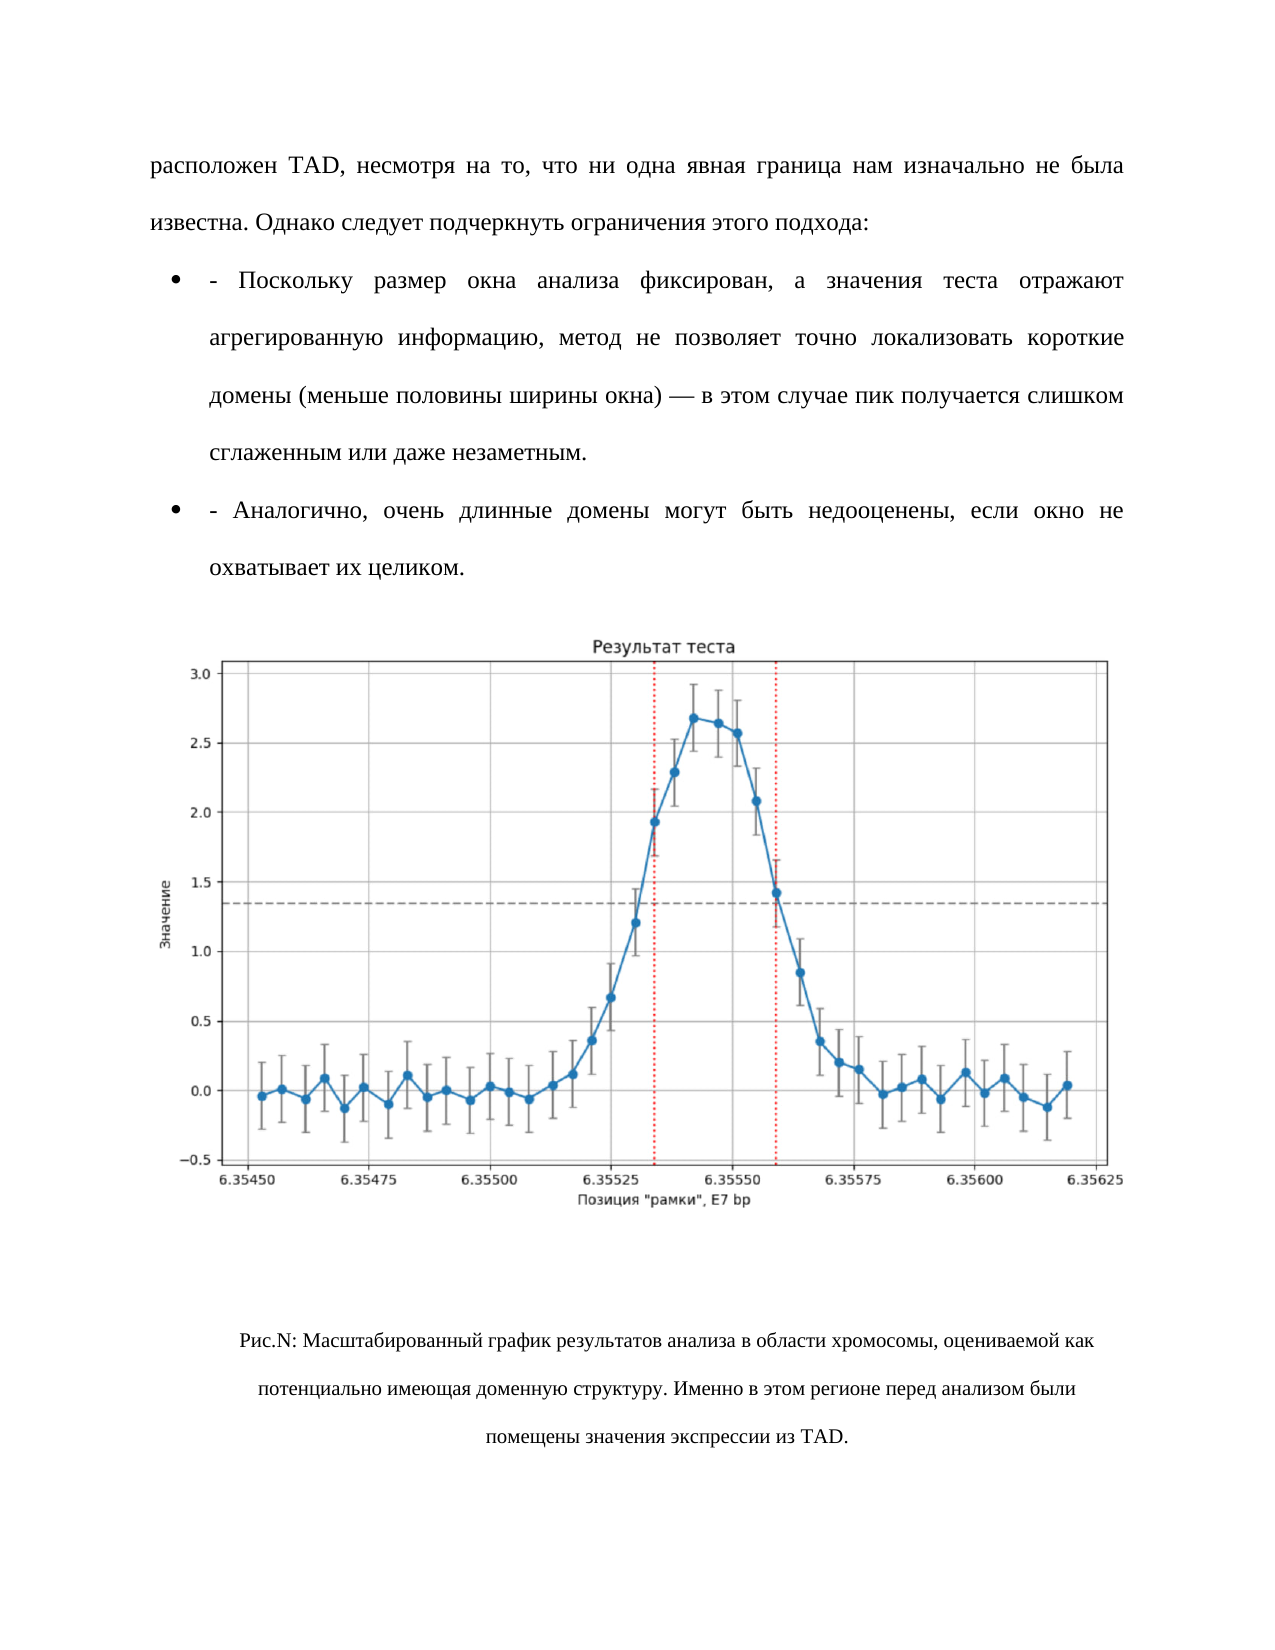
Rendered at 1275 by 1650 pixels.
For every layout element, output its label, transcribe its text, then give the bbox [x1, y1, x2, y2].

list Рис.N: Масштабированный график результатов анализа в области хромосомы, оцениваемой как потенциально имеющая доменную структуру. Именно в этом регионе перед анализом были помещены значения экспрессии из TAD. [209, 1328, 1125, 1448]
list - Поскольку размер окна анализа фиксирован, а значения теста отражают агрегированную информацию, метод не позволяет точно локализовать короткие домены (меньше половины ширины окна) — в этом случае пик получается слишком сглаженным или даже незаметным. [172, 265, 1125, 466]
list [150, 150, 1125, 236]
picture [153, 635, 1129, 1214]
list - Аналогично, очень длинные домены могут быть недооценены, если окно не охватывает их целиком. [172, 495, 1125, 581]
